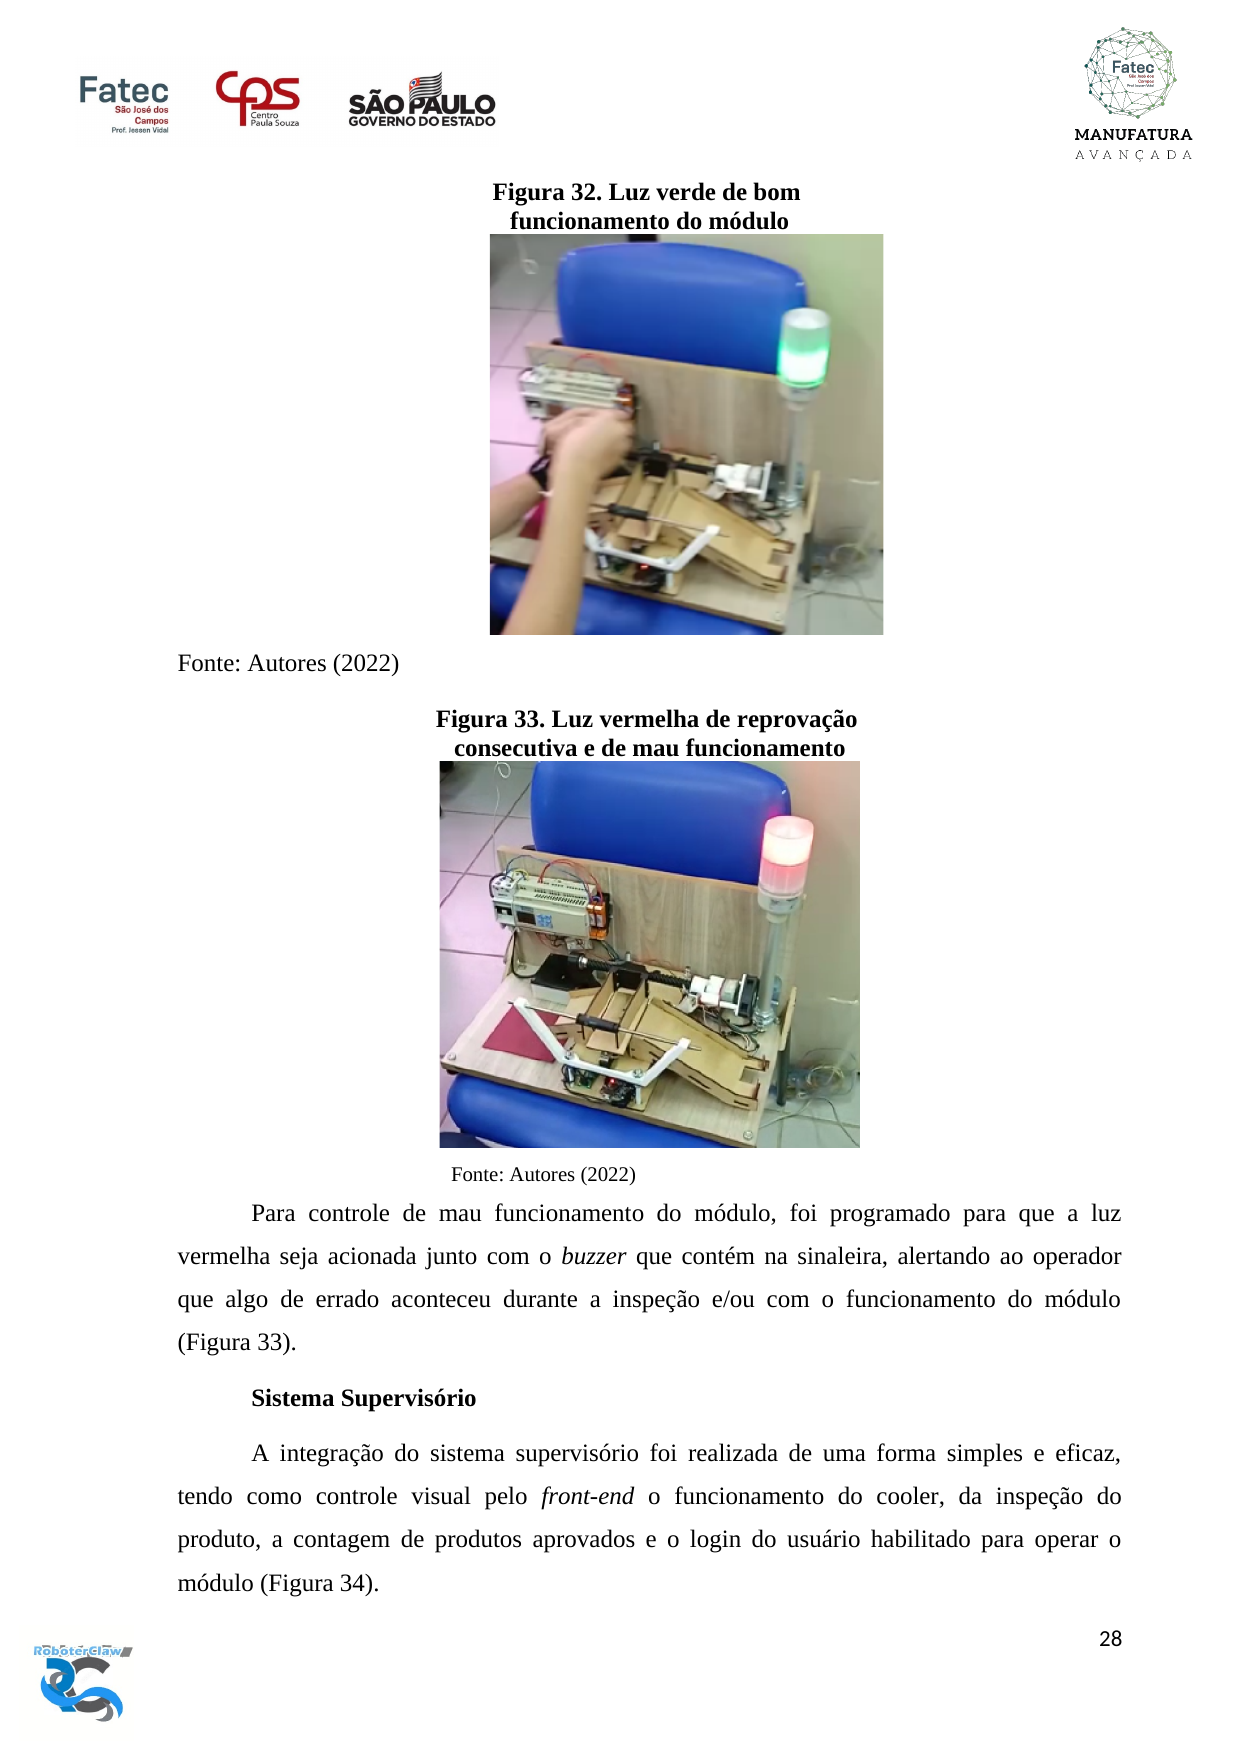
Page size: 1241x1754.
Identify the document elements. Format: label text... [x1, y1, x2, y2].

picture [1070, 23, 1197, 166]
picture [439, 761, 860, 1148]
text Figura 33. Luz vermelha de reprovação consecutiva e de mau funcionamento [177, 704, 1122, 762]
picture [75, 56, 499, 147]
text Sistema Supervisório [177, 1383, 1122, 1411]
text A integração do sistema supervisório foi realizada de uma forma simples e eficaz, tendo como controle visual pelo front-end o funcionamento do cooler, da inspeção do produto, a contagem de produtos aprovados e o login do usuário habilitado para operar o módulo (Figura 34). [177, 1438, 1122, 1596]
text Fonte: Autores (2022) [177, 648, 1122, 677]
text Fonte: Autores (2022) [0, 1162, 1122, 1186]
text Figura 32. Luz verde de bom funcionamento do módulo [177, 177, 1122, 235]
picture [18, 1625, 135, 1741]
picture [489, 234, 884, 635]
text Para controle de mau funcionamento do módulo, foi programado para que a luz vermelha seja acionada junto com o buzzer que contém na sinaleira, alertando ao operador que algo de errado aconteceu durante a inspeção e/ou com o funcionamento do módulo (Figura 33). [177, 1198, 1122, 1356]
